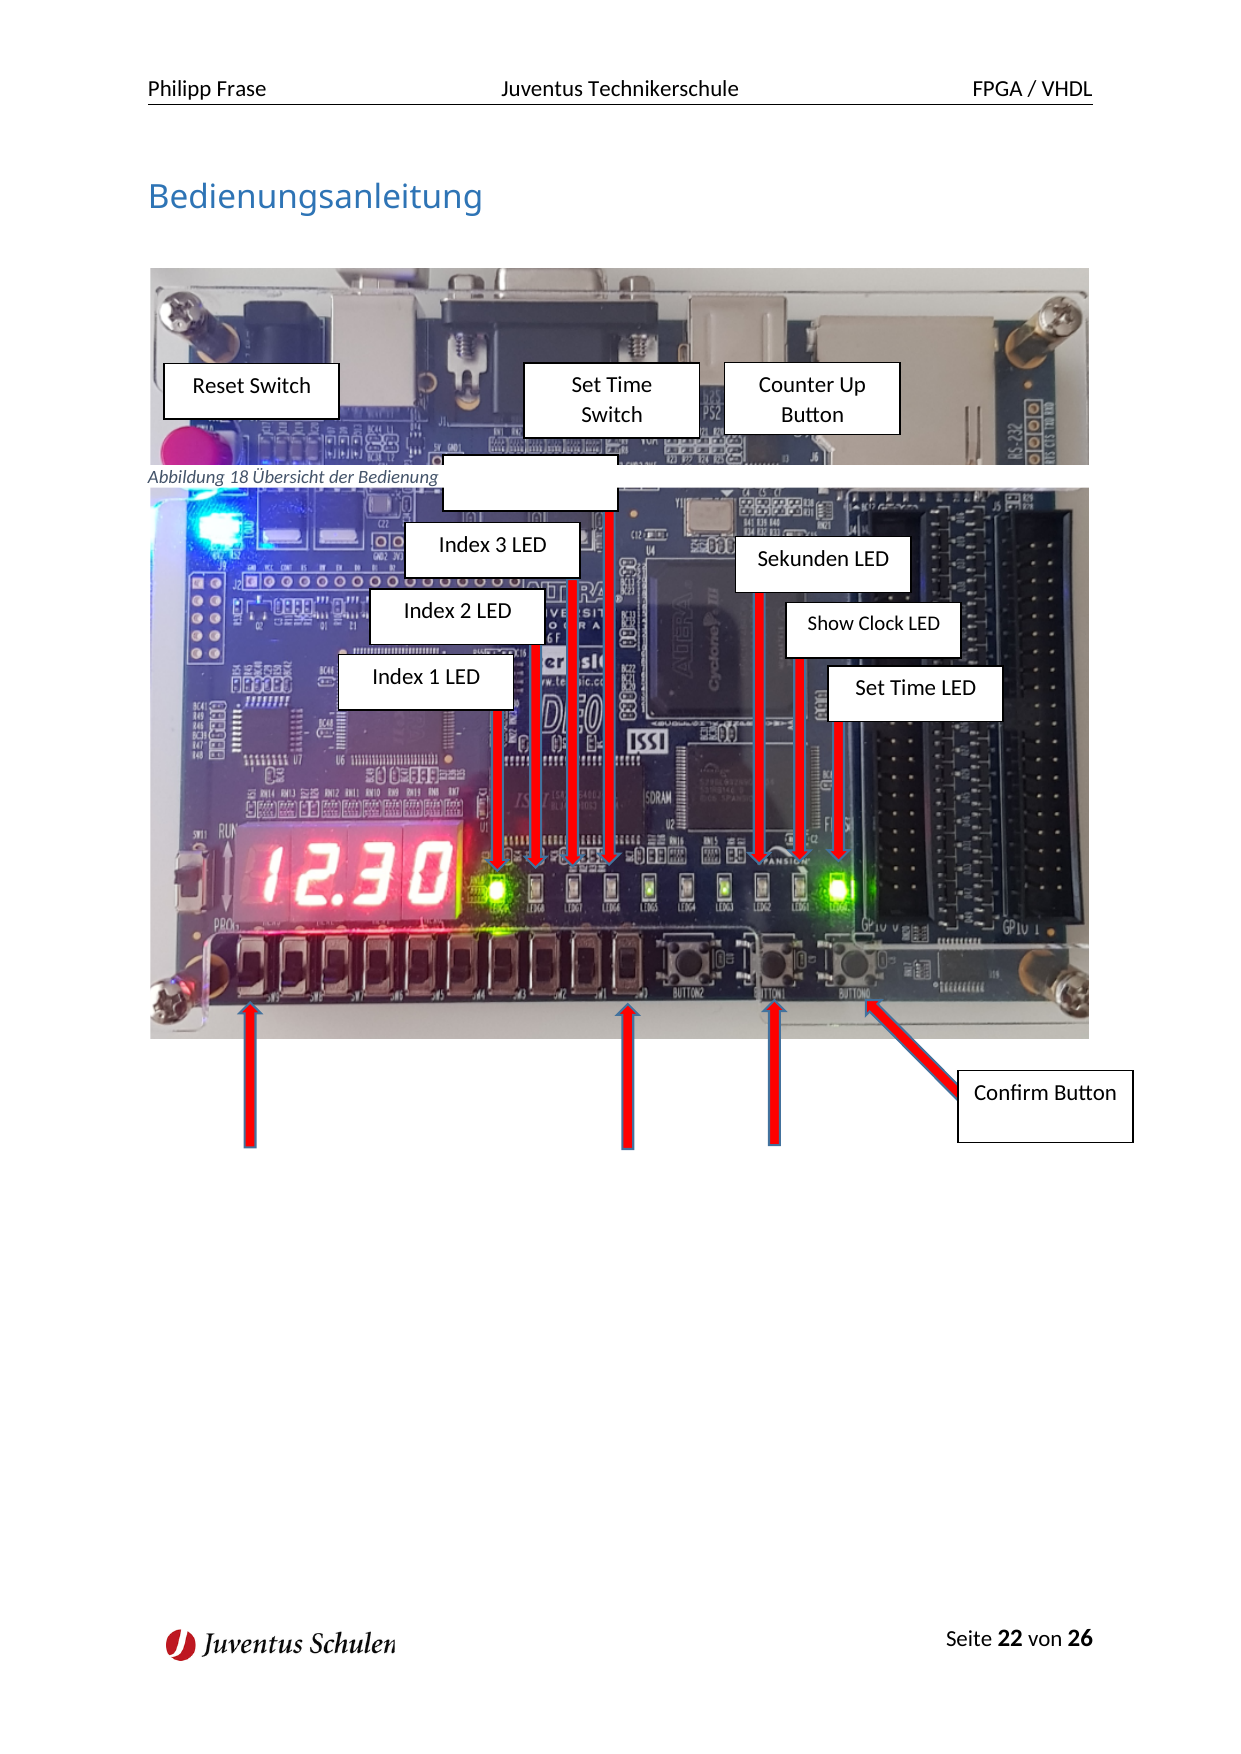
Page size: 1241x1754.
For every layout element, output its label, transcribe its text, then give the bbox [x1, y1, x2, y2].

picture [148, 268, 1088, 465]
picture [147, 1619, 395, 1666]
picture [148, 488, 1088, 1037]
subtitle Bedienungsanleitung [148, 173, 1093, 218]
